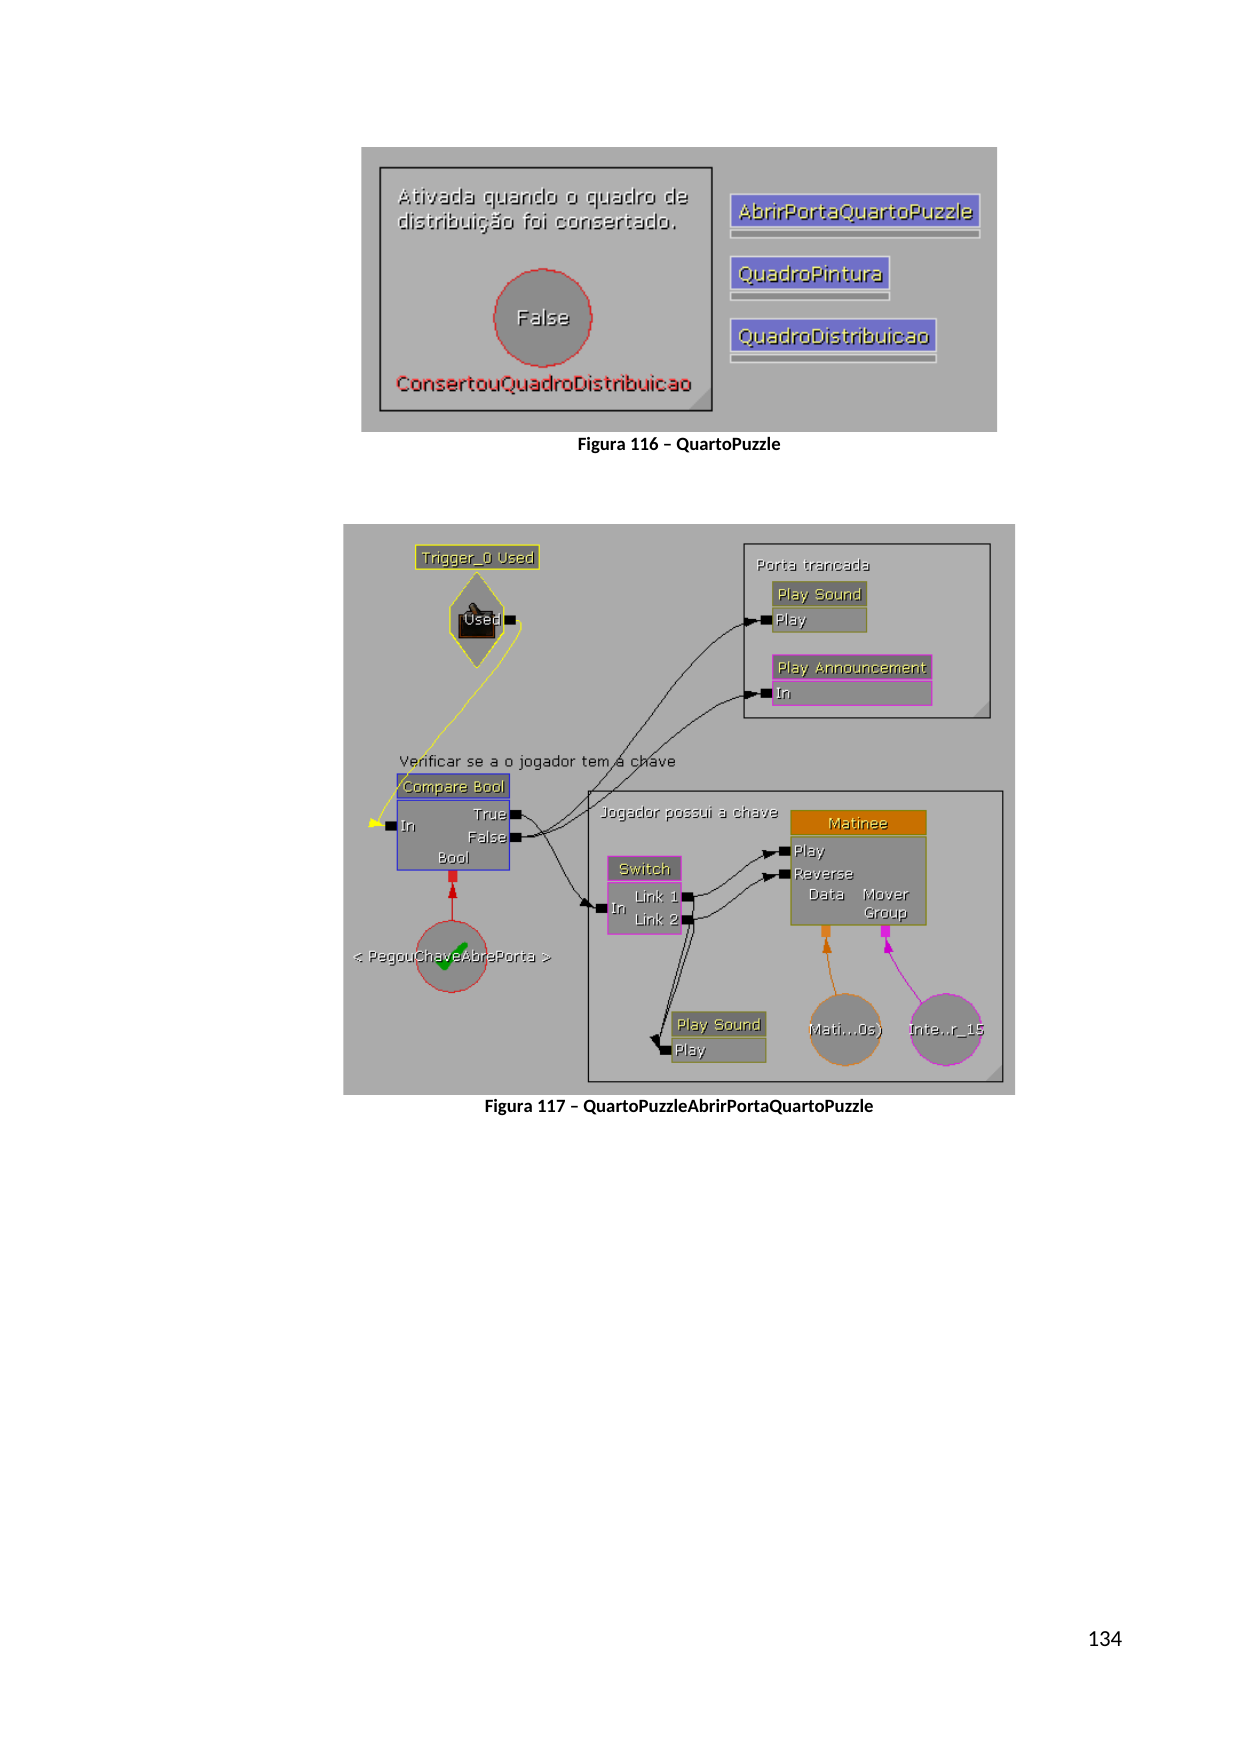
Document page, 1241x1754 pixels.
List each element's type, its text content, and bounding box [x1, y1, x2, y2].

picture [361, 147, 998, 432]
picture [343, 524, 1015, 1095]
